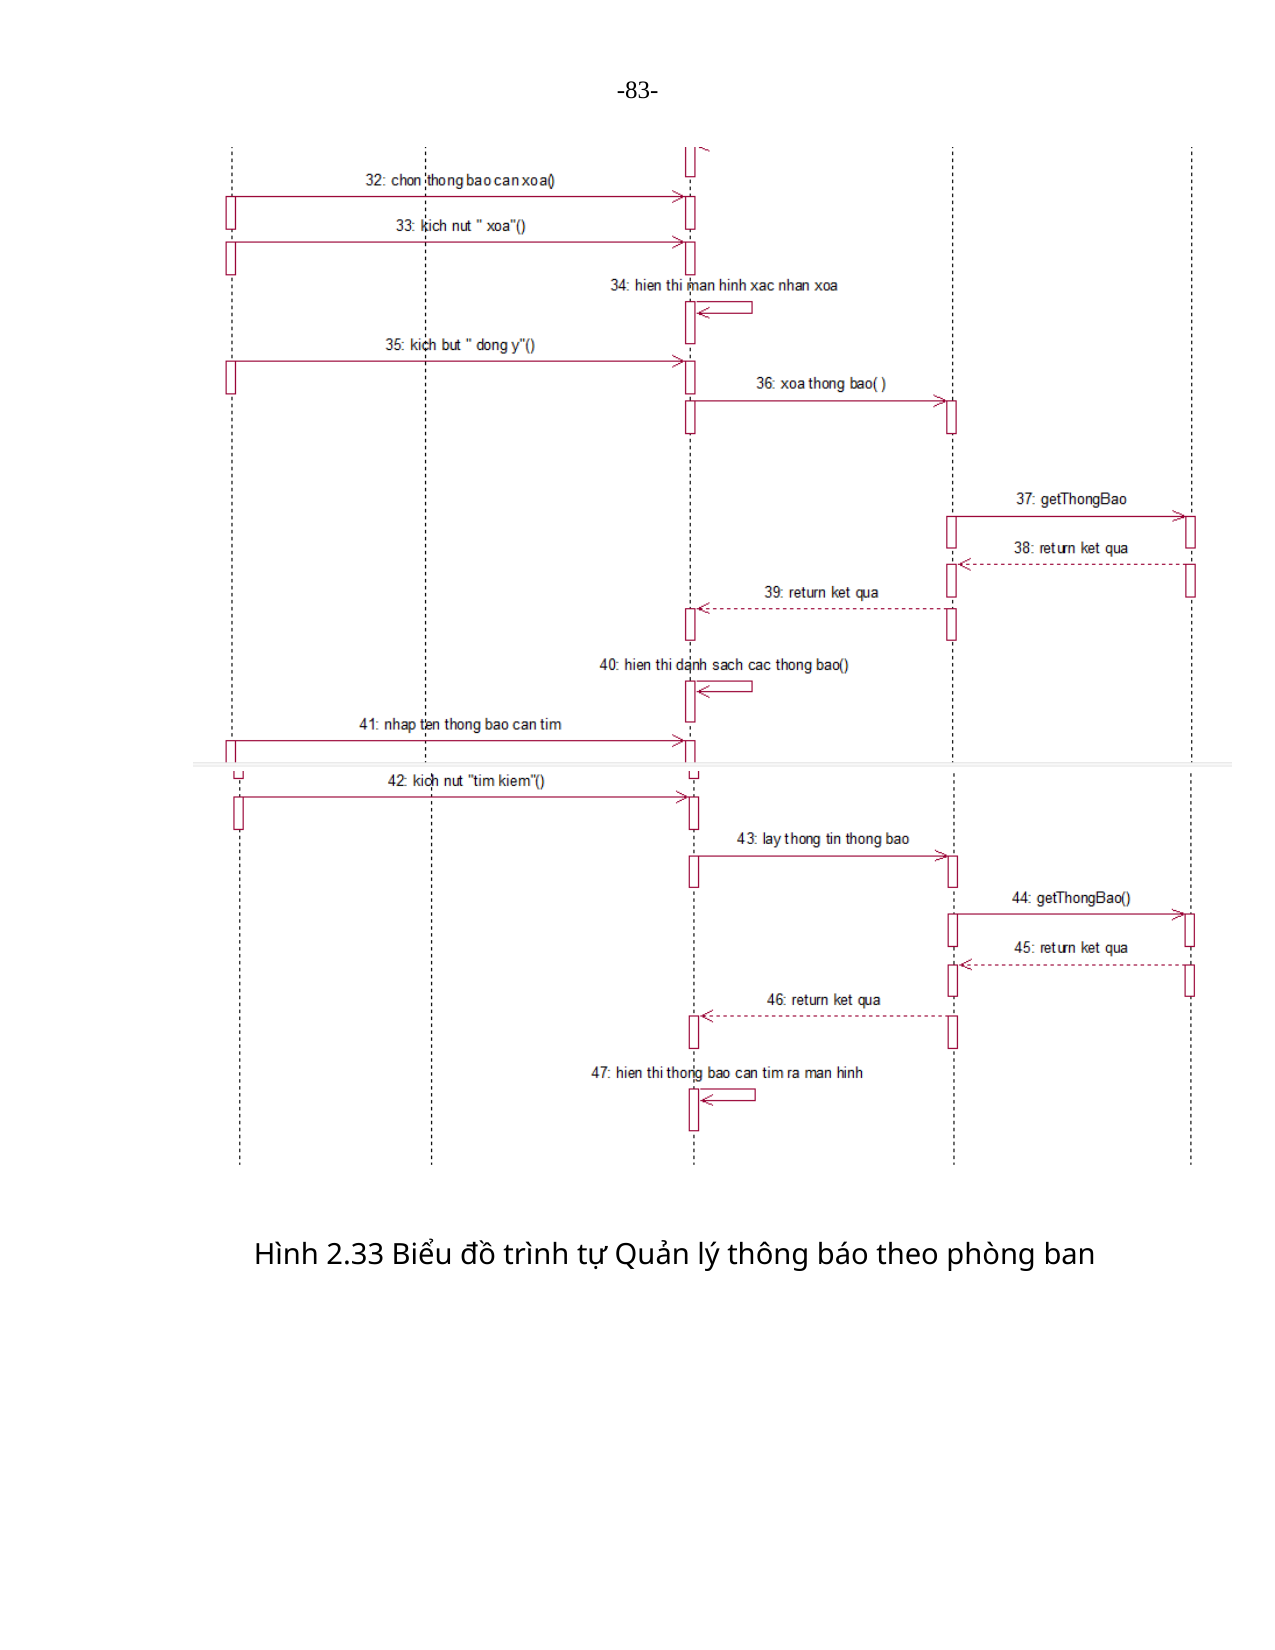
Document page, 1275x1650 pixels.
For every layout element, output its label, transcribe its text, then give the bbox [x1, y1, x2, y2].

picture [193, 147, 1232, 767]
text Hình 2.33 Biểu đồ trình tự Quản lý thông báo theo phòng ban [193, 1233, 1157, 1273]
picture [193, 771, 1232, 1209]
